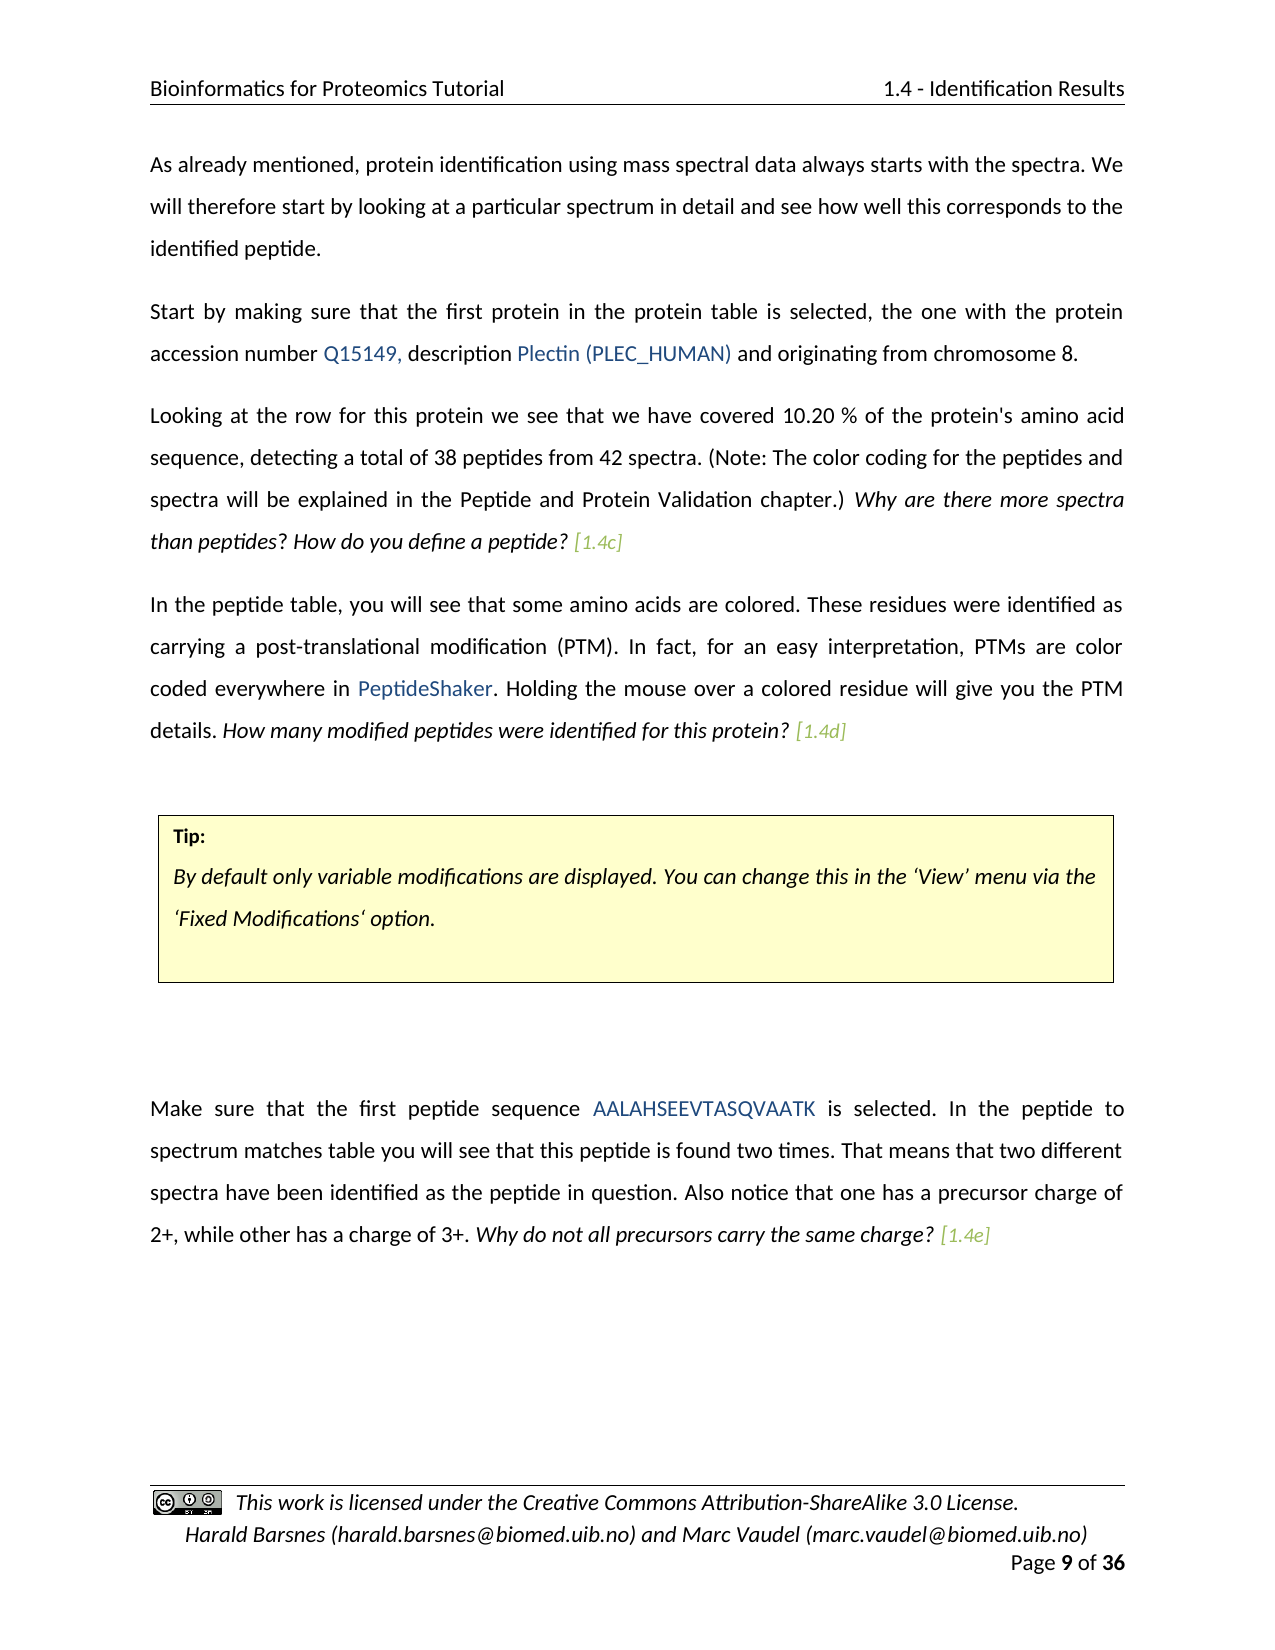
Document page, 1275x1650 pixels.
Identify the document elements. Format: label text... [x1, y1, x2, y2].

text As already mentioned, protein identification using mass spectral data always starts with the spectra. We will therefore start by looking at a particular spectrum in detail and see how well this corresponds to the identified peptide. [150, 150, 1125, 262]
text Make sure that the first peptide sequence AALAHSEEVTASQVAATK is selected. In the peptide to spectrum matches table you will see that this peptide is found two times. That means that two different spectra have been identified as the peptide in question. Also notice that one has a precursor charge of 2+, while other has a charge of 3+. Why do not all precursors carry the same charge? [1.4e] [150, 1094, 1125, 1248]
text Looking at the row for this protein we see that we have covered 10.20 % of the protein's amino acid sequence, detecting a total of 38 peptides from 42 spectra. (Note: The color coding for the peptides and spectra will be explained in the Peptide and Protein Validation chapter.) Why are there more spectra than peptides? How do you define a peptide? [1.4c] [150, 402, 1125, 556]
picture [153, 1490, 222, 1515]
text Start by making sure that the first protein in the protein table is selected, the one with the protein accession number Q15149, description Plectin (PLEC_HUMAN) and originating from chromosome 8. [150, 297, 1125, 367]
text In the peptide table, you will see that some amino acids are colored. These residues were identified as carrying a post-translational modification (PTM). In fact, for an easy interpretation, PTMs are color coded everywhere in PeptideShaker. Holding the mouse over a colored residue will give you the PTM details. How many modified peptides were identified for this protein? [1.4d] [150, 590, 1125, 744]
